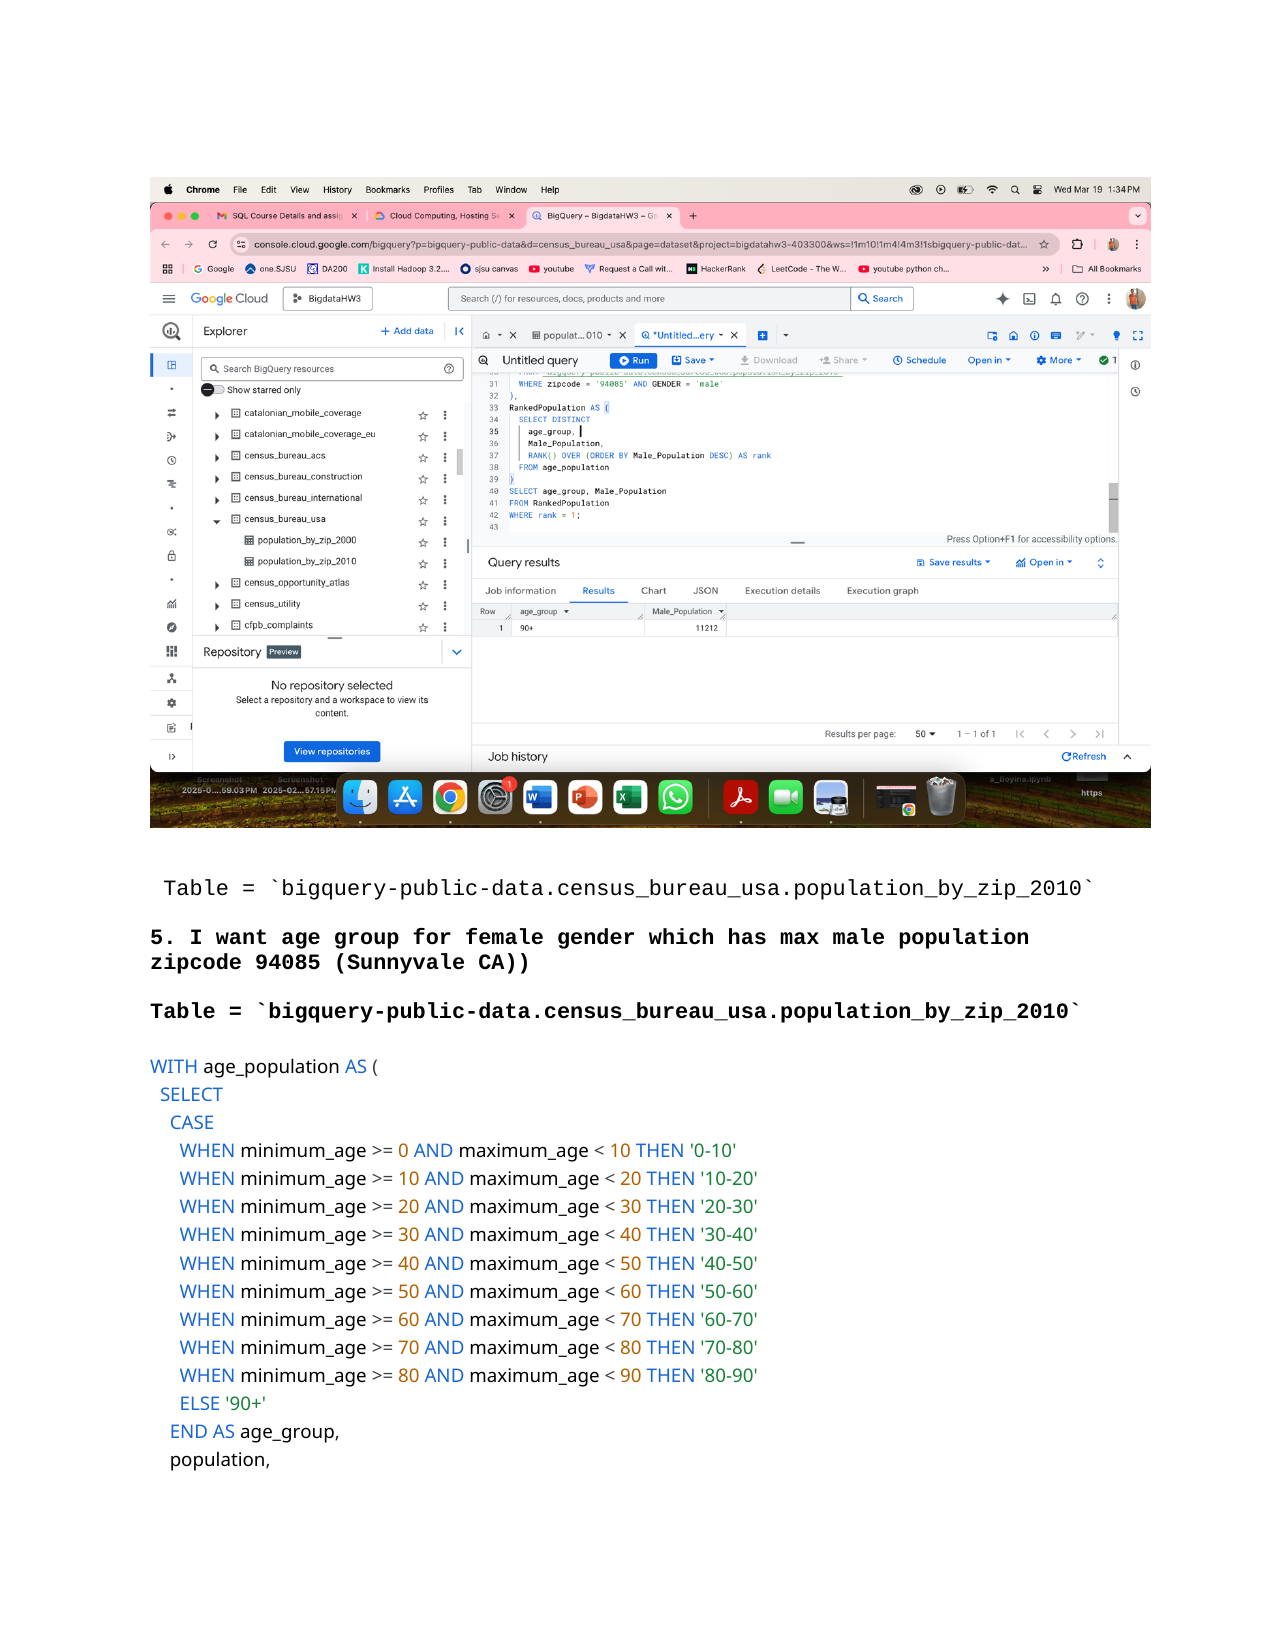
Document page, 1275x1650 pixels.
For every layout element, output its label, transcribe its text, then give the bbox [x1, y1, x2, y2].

text WITH age_population AS ( [150, 1050, 1125, 1078]
text Table = `bigquery-public-data.census_bureau_usa.population_by_zip_2010` [150, 1001, 1125, 1026]
text WHEN minimum_age >= 60 AND maximum_age < 70 THEN '60-70' [150, 1303, 1125, 1332]
text WHEN minimum_age >= 10 AND maximum_age < 20 THEN '10-20' [150, 1163, 1125, 1191]
text WHEN minimum_age >= 20 AND maximum_age < 30 THEN '20-30' [150, 1191, 1125, 1219]
picture [150, 177, 1151, 828]
text END AS age_group, [150, 1416, 1125, 1444]
text 5. I want age group for female gender which has max male population zipcode 94085 (Sunnyvale CA)) [150, 926, 1125, 976]
text WHEN minimum_age >= 70 AND maximum_age < 80 THEN '70-80' [150, 1332, 1125, 1360]
text WHEN minimum_age >= 80 AND maximum_age < 90 THEN '80-90' [150, 1360, 1125, 1388]
text population, [150, 1444, 1125, 1472]
text WHEN minimum_age >= 30 AND maximum_age < 40 THEN '30-40' [150, 1219, 1125, 1247]
text WHEN minimum_age >= 40 AND maximum_age < 50 THEN '40-50' [150, 1247, 1125, 1275]
text CASE [150, 1107, 1125, 1135]
text ELSE '90+' [150, 1388, 1125, 1416]
text SELECT [150, 1078, 1125, 1107]
text Table = `bigquery-public-data.census_bureau_usa.population_by_zip_2010` [150, 877, 1125, 902]
text WHEN minimum_age >= 50 AND maximum_age < 60 THEN '50-60' [150, 1275, 1125, 1303]
text WHEN minimum_age >= 0 AND maximum_age < 10 THEN '0-10' [150, 1135, 1125, 1163]
